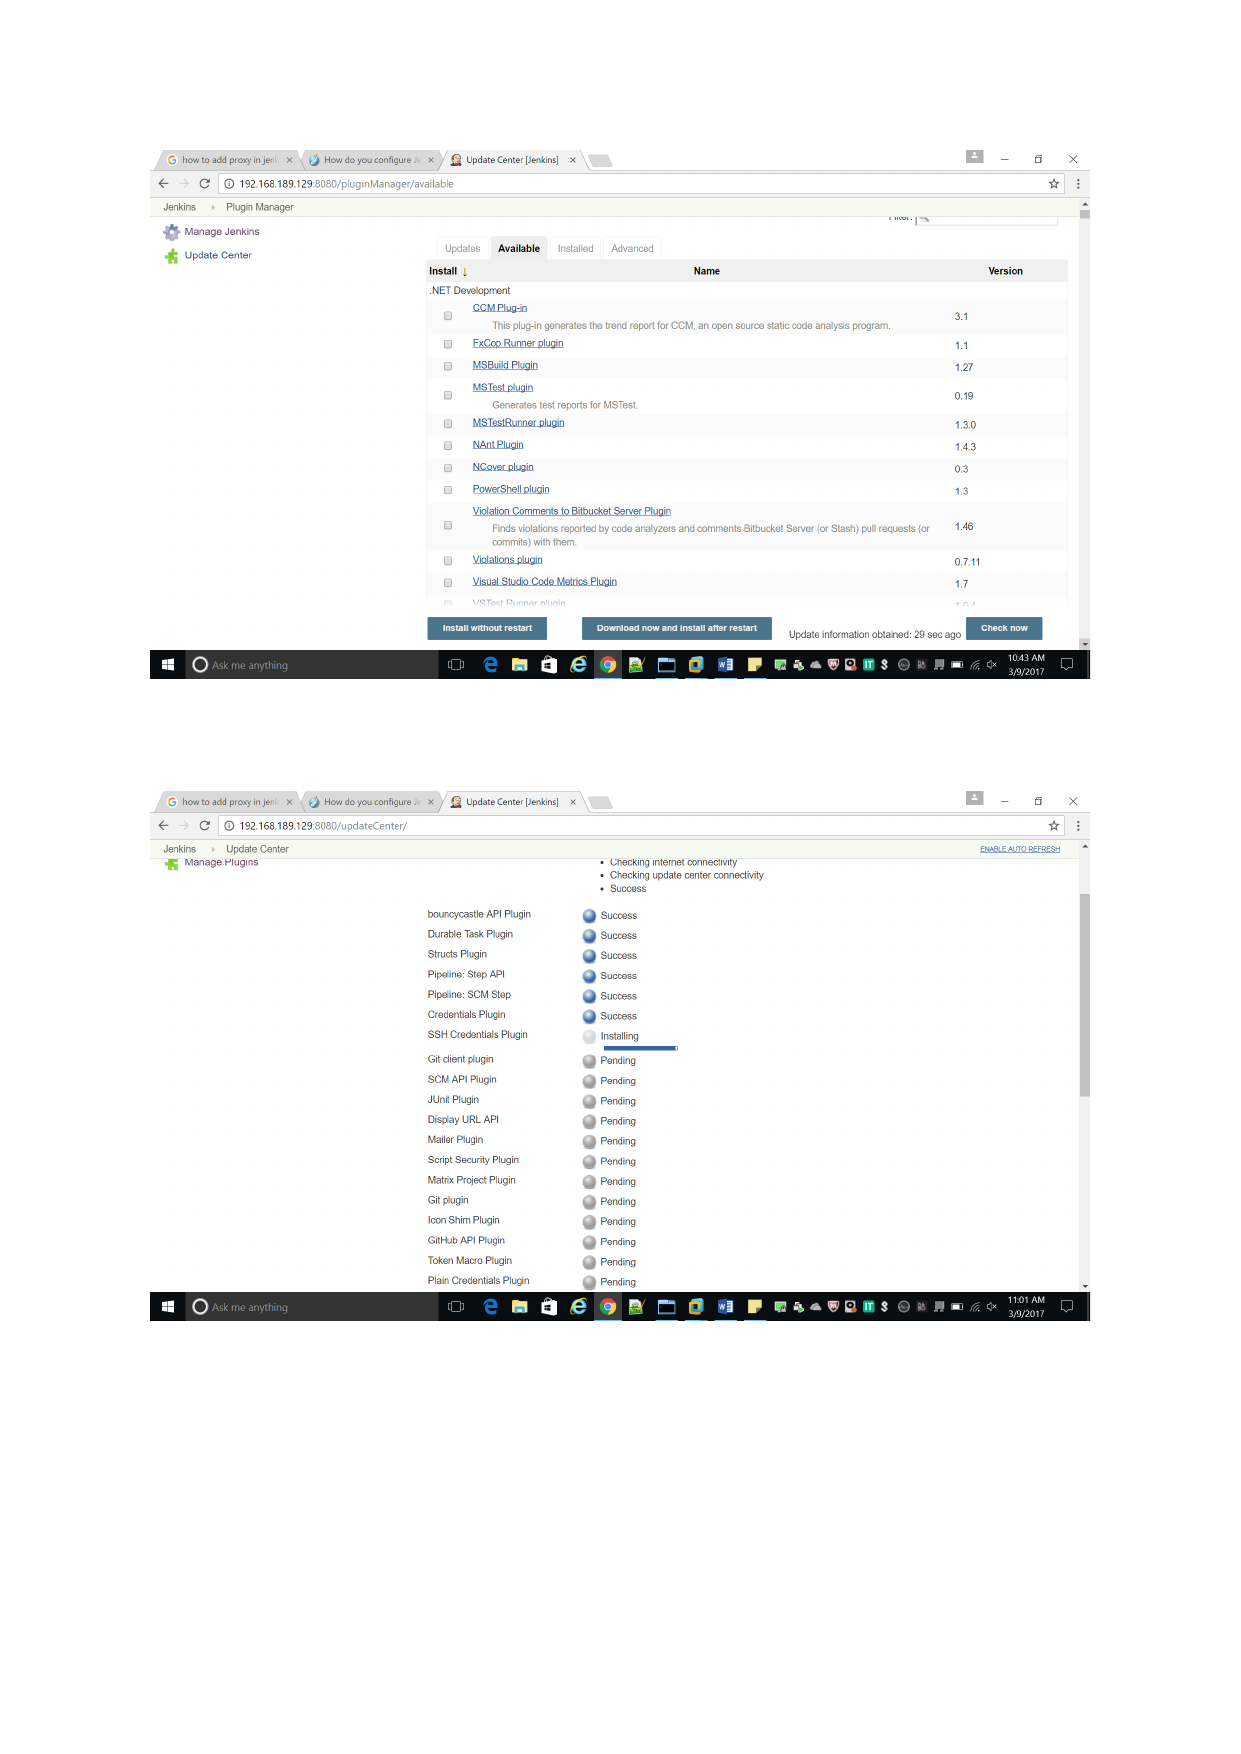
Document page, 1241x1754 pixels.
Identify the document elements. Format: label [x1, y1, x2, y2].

picture [150, 150, 1091, 679]
picture [150, 791, 1091, 1321]
